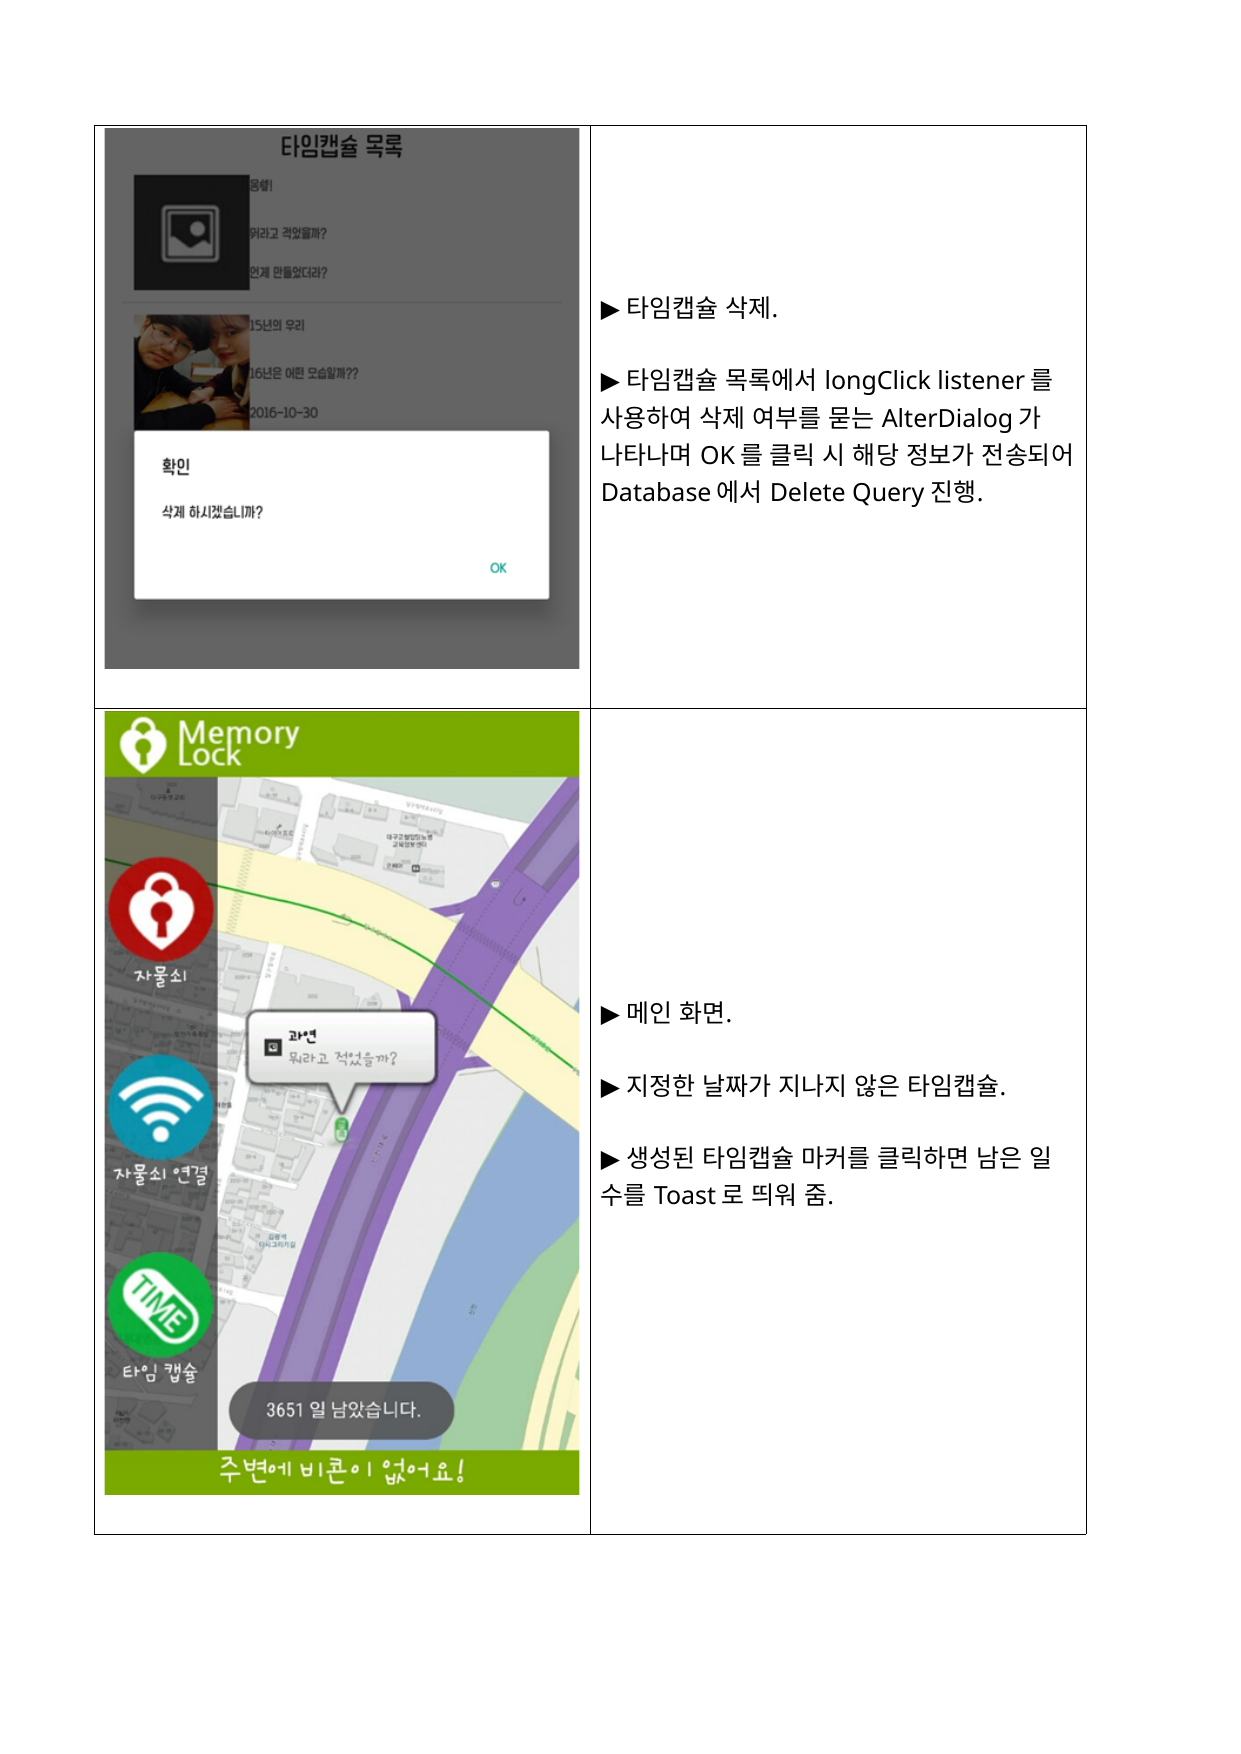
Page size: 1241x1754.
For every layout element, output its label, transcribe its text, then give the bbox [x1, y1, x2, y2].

picture [104, 128, 580, 669]
table_cell [95, 709, 590, 1533]
table_cell [95, 126, 590, 708]
table_cell ▶ 타임캡슐 삭제. ▶ 타임캡슐 목록에서 longClick listener를 사용하여 삭제 여부를 묻는 AlterDialog가 나타나며 OK를 클릭 시 해당 정보가 전송되어 Database에서 Delete Query 진행. [591, 126, 1086, 708]
table_cell ▶ 메인 화면. ▶ 지정한 날짜가 지나지 않은 타임캡슐. ▶ 생성된 타임캡슐 마커를 클릭하면 남은 일 수를 Toast로 띄워 줌. [591, 709, 1086, 1533]
picture [104, 711, 580, 1495]
